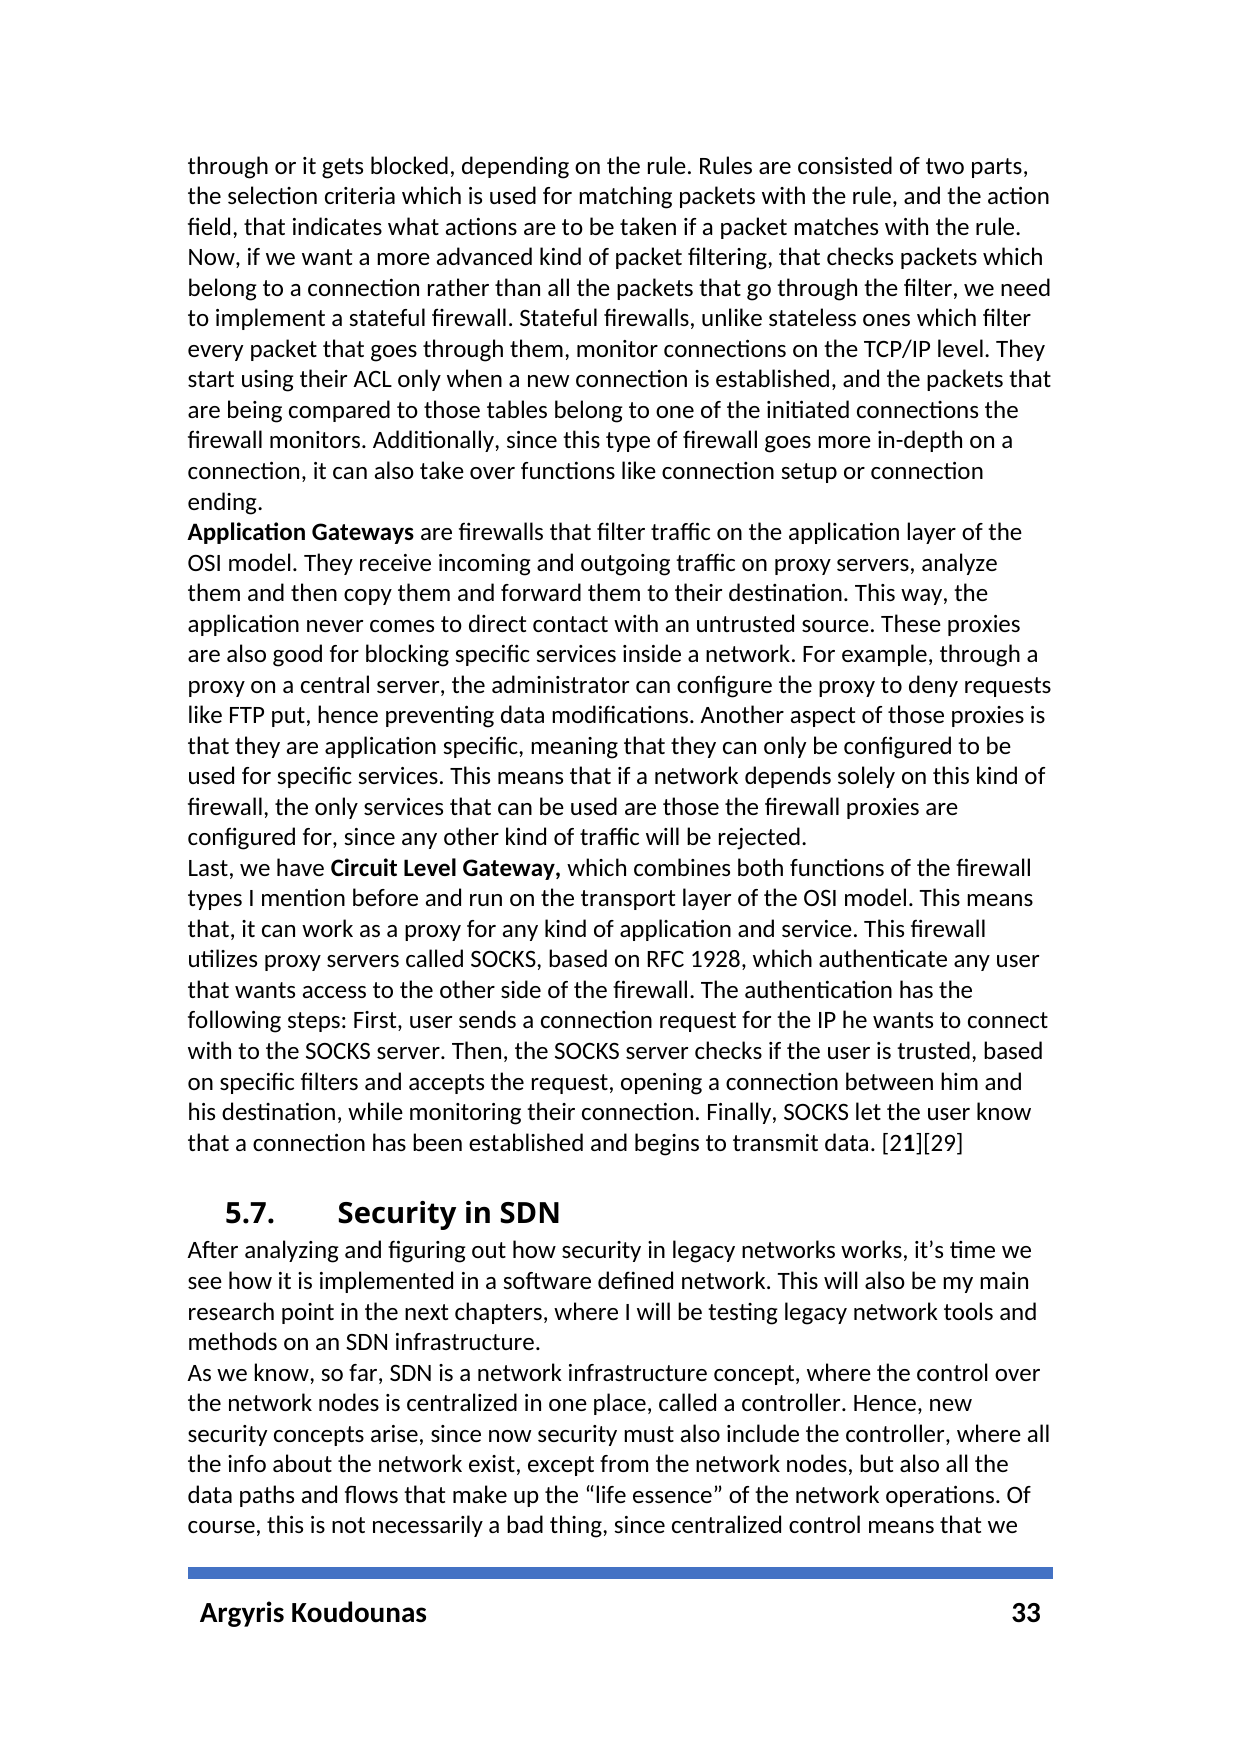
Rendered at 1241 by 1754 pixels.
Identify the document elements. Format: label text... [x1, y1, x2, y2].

text Now, if we want a more advanced kind of packet filtering, that checks packets which belong to a connection rather than all the packets that go through the filter, we need to implement a stateful firewall. Stateful firewalls, unlike stateless ones which filter every packet that goes through them, monitor connections on the TCP/IP level. They start using their ACL only when a new connection is established, and the packets that are being compared to those tables belong to one of the initiated connections the firewall monitors. Additionally, since this type of firewall goes more in-depth on a connection, it can also take over functions like connection setup or connection ending. [187, 242, 1053, 516]
text Application Gateways are firewalls that filter traffic on the application layer of the OSI model. They receive incoming and outgoing traffic on proxy servers, analyze them and then copy them and forward them to their destination. This way, the application never comes to direct contact with an untrusted source. These proxies are also good for blocking specific services inside a network. For example, through a proxy on a central server, the administrator can configure the proxy to deny requests like FTP put, hence preventing data modifications. Another aspect of those proxies is that they are application specific, meaning that they can only be configured to be used for specific services. This means that if a network depends solely on this kind of firewall, the only services that can be used are those the firewall proxies are configured for, since any other kind of traffic will be rejected. [187, 516, 1053, 852]
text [187, 150, 1053, 242]
text After analyzing and figuring out how security in legacy networks works, it’s time we see how it is implemented in a software defined network. This will also be my main research point in the next chapters, where I will be testing legacy network tools and methods on an SDN infrastructure. [187, 1235, 1053, 1357]
text Last, we have Circuit Level Gateway, which combines both functions of the firewall types I mention before and run on the transport layer of the OSI model. This means that, it can work as a proxy for any kind of application and service. This firewall utilizes proxy servers called SOCKS, based on RFC 1928, which authenticate any user that wants access to the other side of the firewall. The authentication has the following steps: First, user sends a connection request for the IP he wants to connect with to the SOCKS server. Then, the SOCKS server checks if the user is trusted, based on specific filters and accepts the request, opening a connection between him and his destination, while monitoring their connection. Finally, SOCKS let the user know that a connection has been established and begins to transmit data. [21][29] [187, 852, 1053, 1157]
list Security in SDN [225, 1192, 1053, 1232]
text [187, 1357, 1053, 1540]
